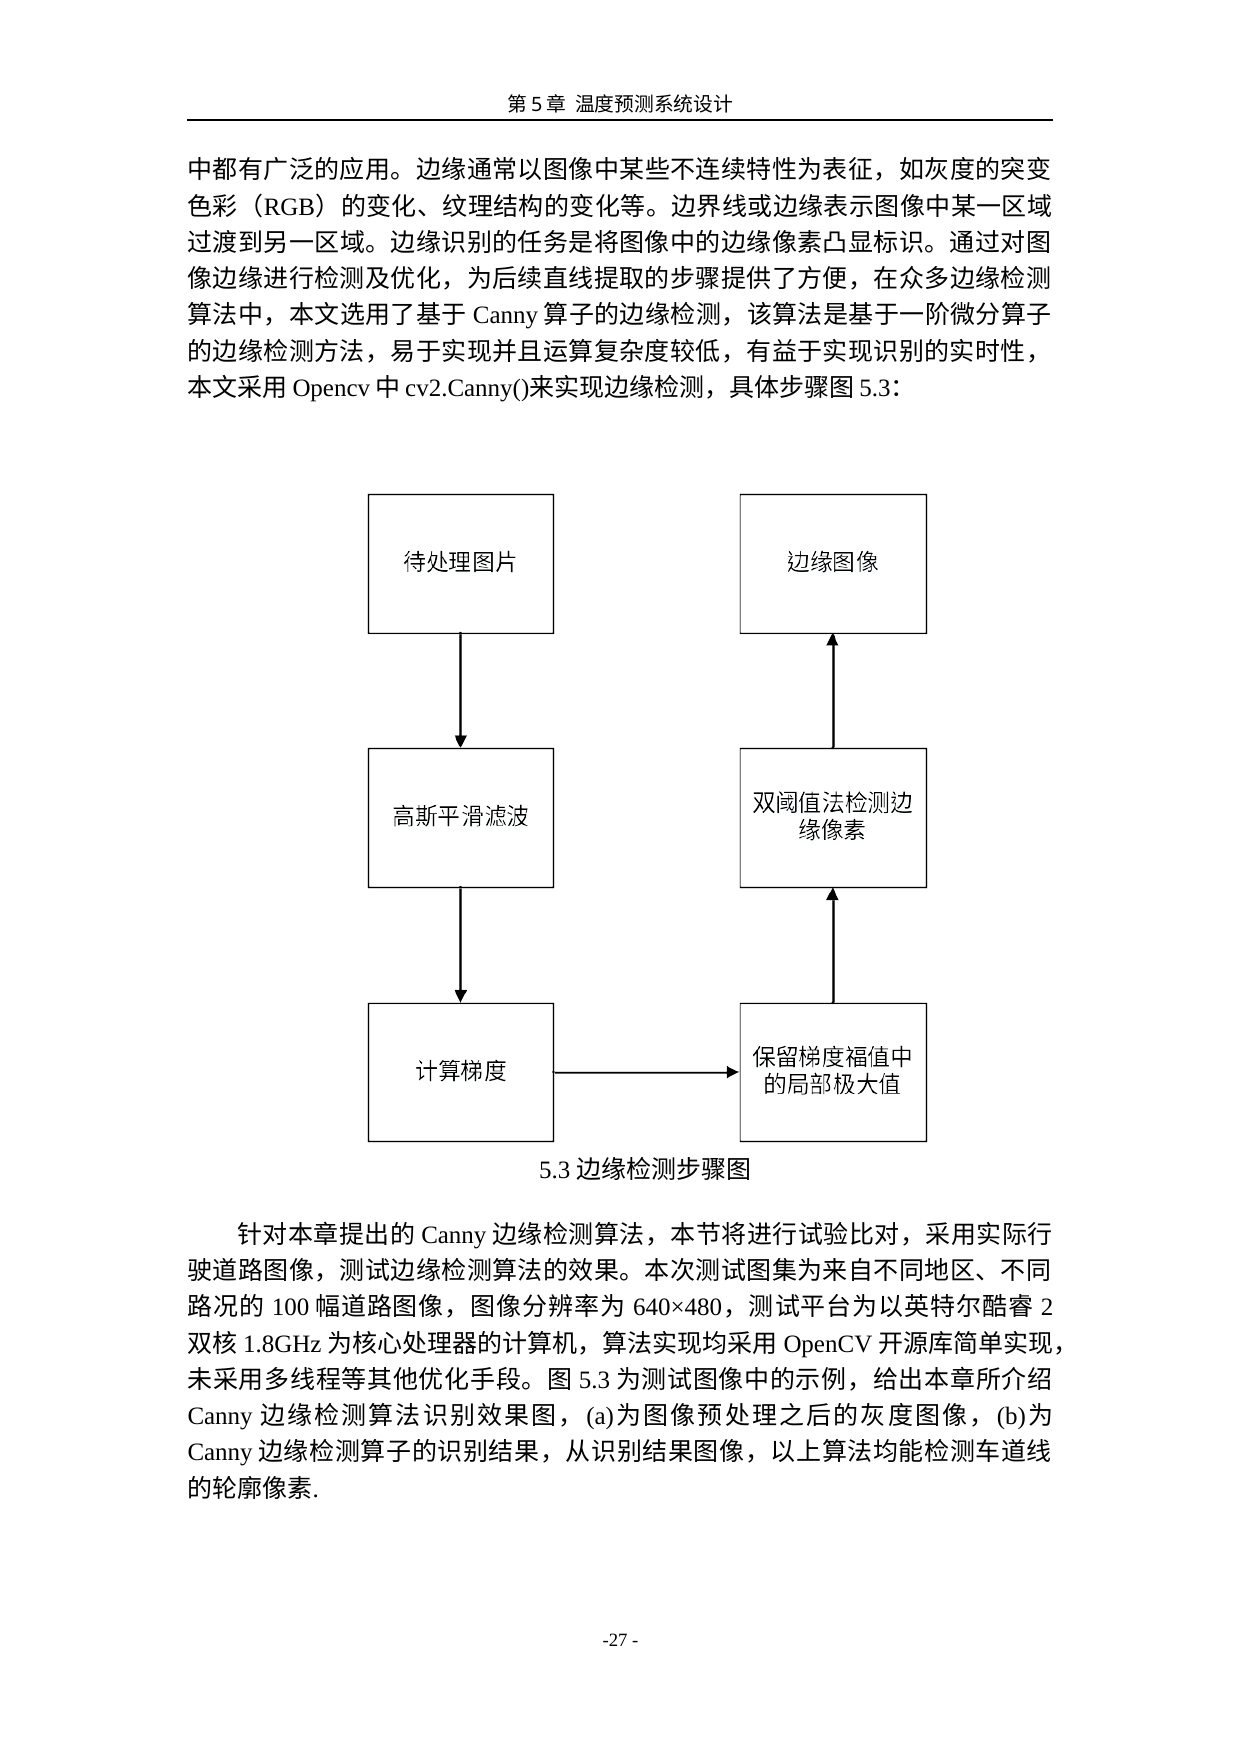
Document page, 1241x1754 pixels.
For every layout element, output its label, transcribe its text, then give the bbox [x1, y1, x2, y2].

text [187, 150, 1053, 404]
text 5.3 边缘检测步骤图 [187, 1149, 1053, 1186]
text 针对本章提出的Canny边缘检测算法，本节将进行试验比对，采用实际行驶道路图像，测试边缘检测算法的效果。本次测试图集为来自不同地区、不同路况的 100幅道路图像，图像分辨率为 640×480，测试平台为以英特尔酷睿 2 双核 1.8GHz 为核心处理器的计算机，算法实现均采用 OpenCV 开源库简单实现，未采用多线程等其他优化手段。图5.3为测试图像中的示例，给出本章所介绍Canny边缘检测算法识别效果图，(a)为图像预处理之后的灰度图像，(b)为Canny边缘检测算子的识别结果，从识别结果图像，以上算法均能检测车道线的轮廓像素. [187, 1214, 1053, 1504]
